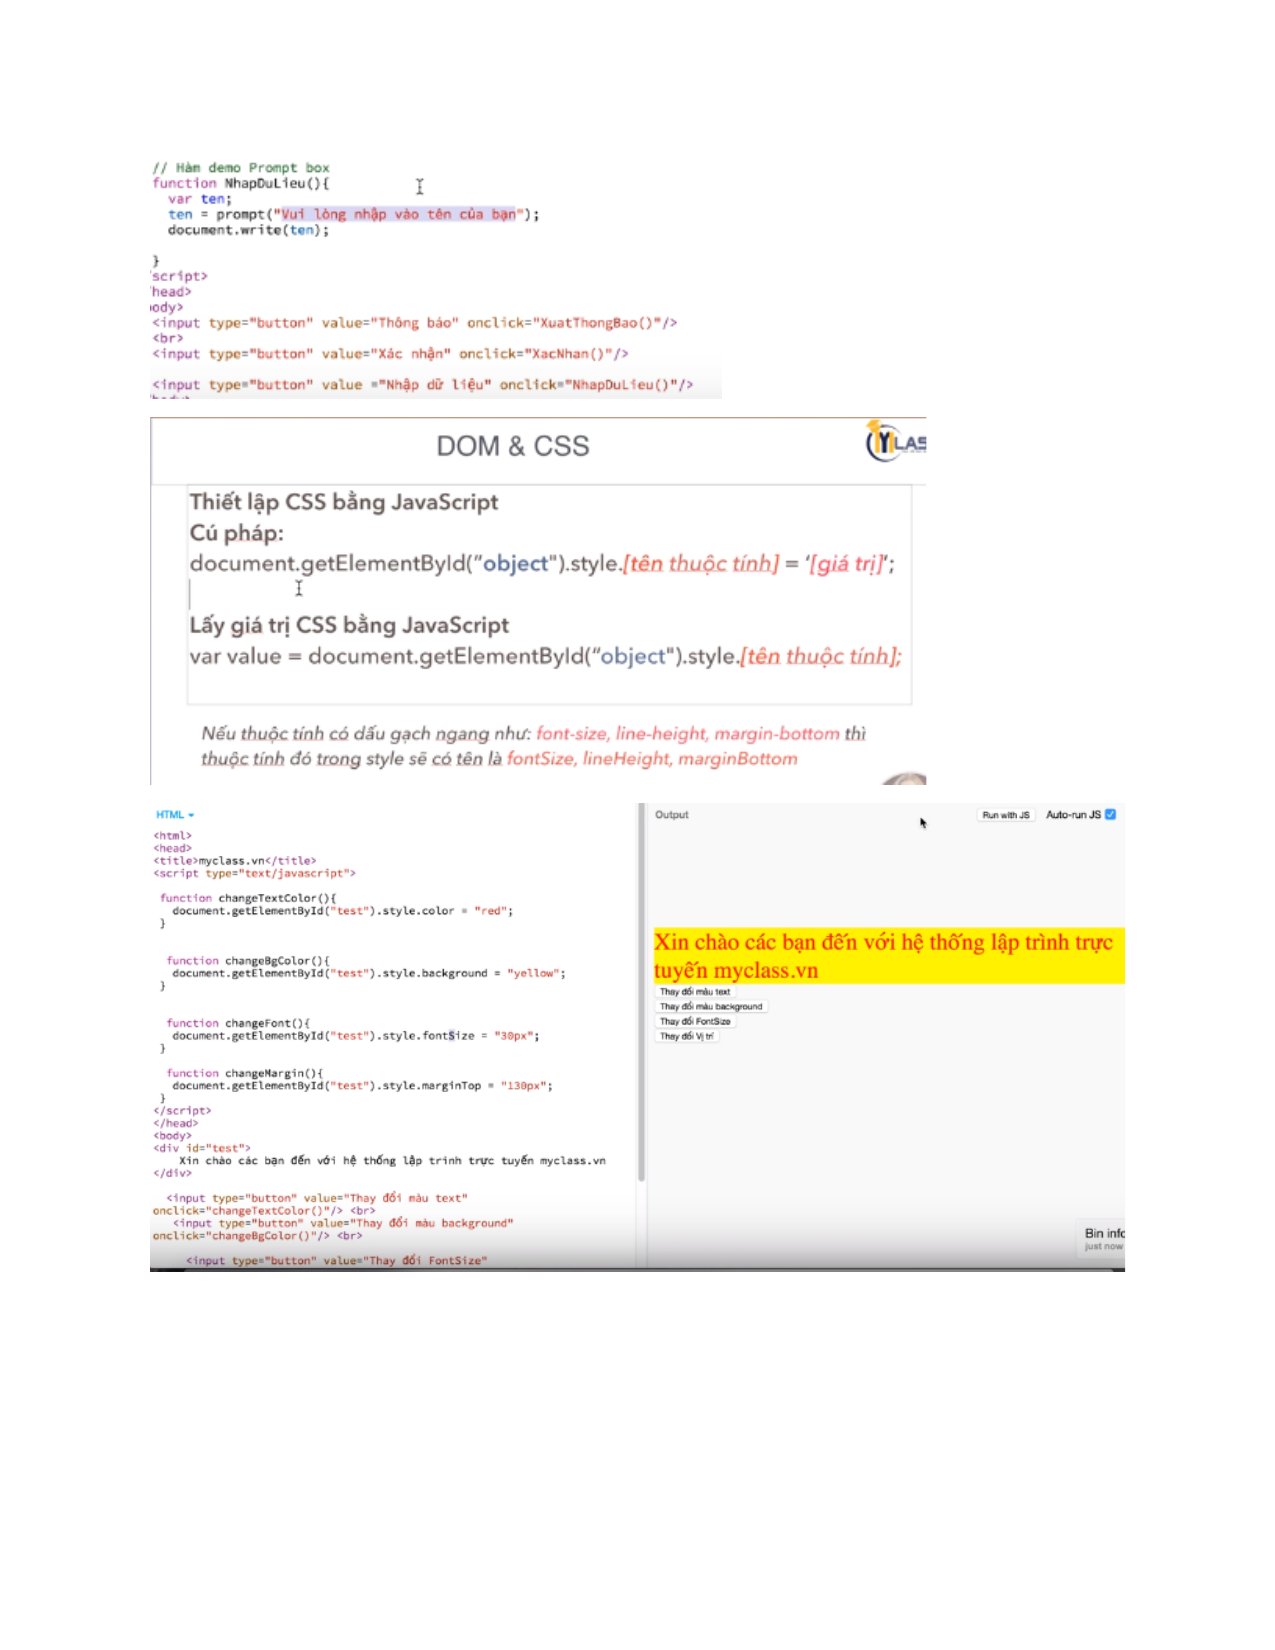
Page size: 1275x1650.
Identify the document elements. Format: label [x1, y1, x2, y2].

picture [150, 150, 722, 399]
picture [150, 417, 927, 785]
picture [150, 803, 1125, 1272]
